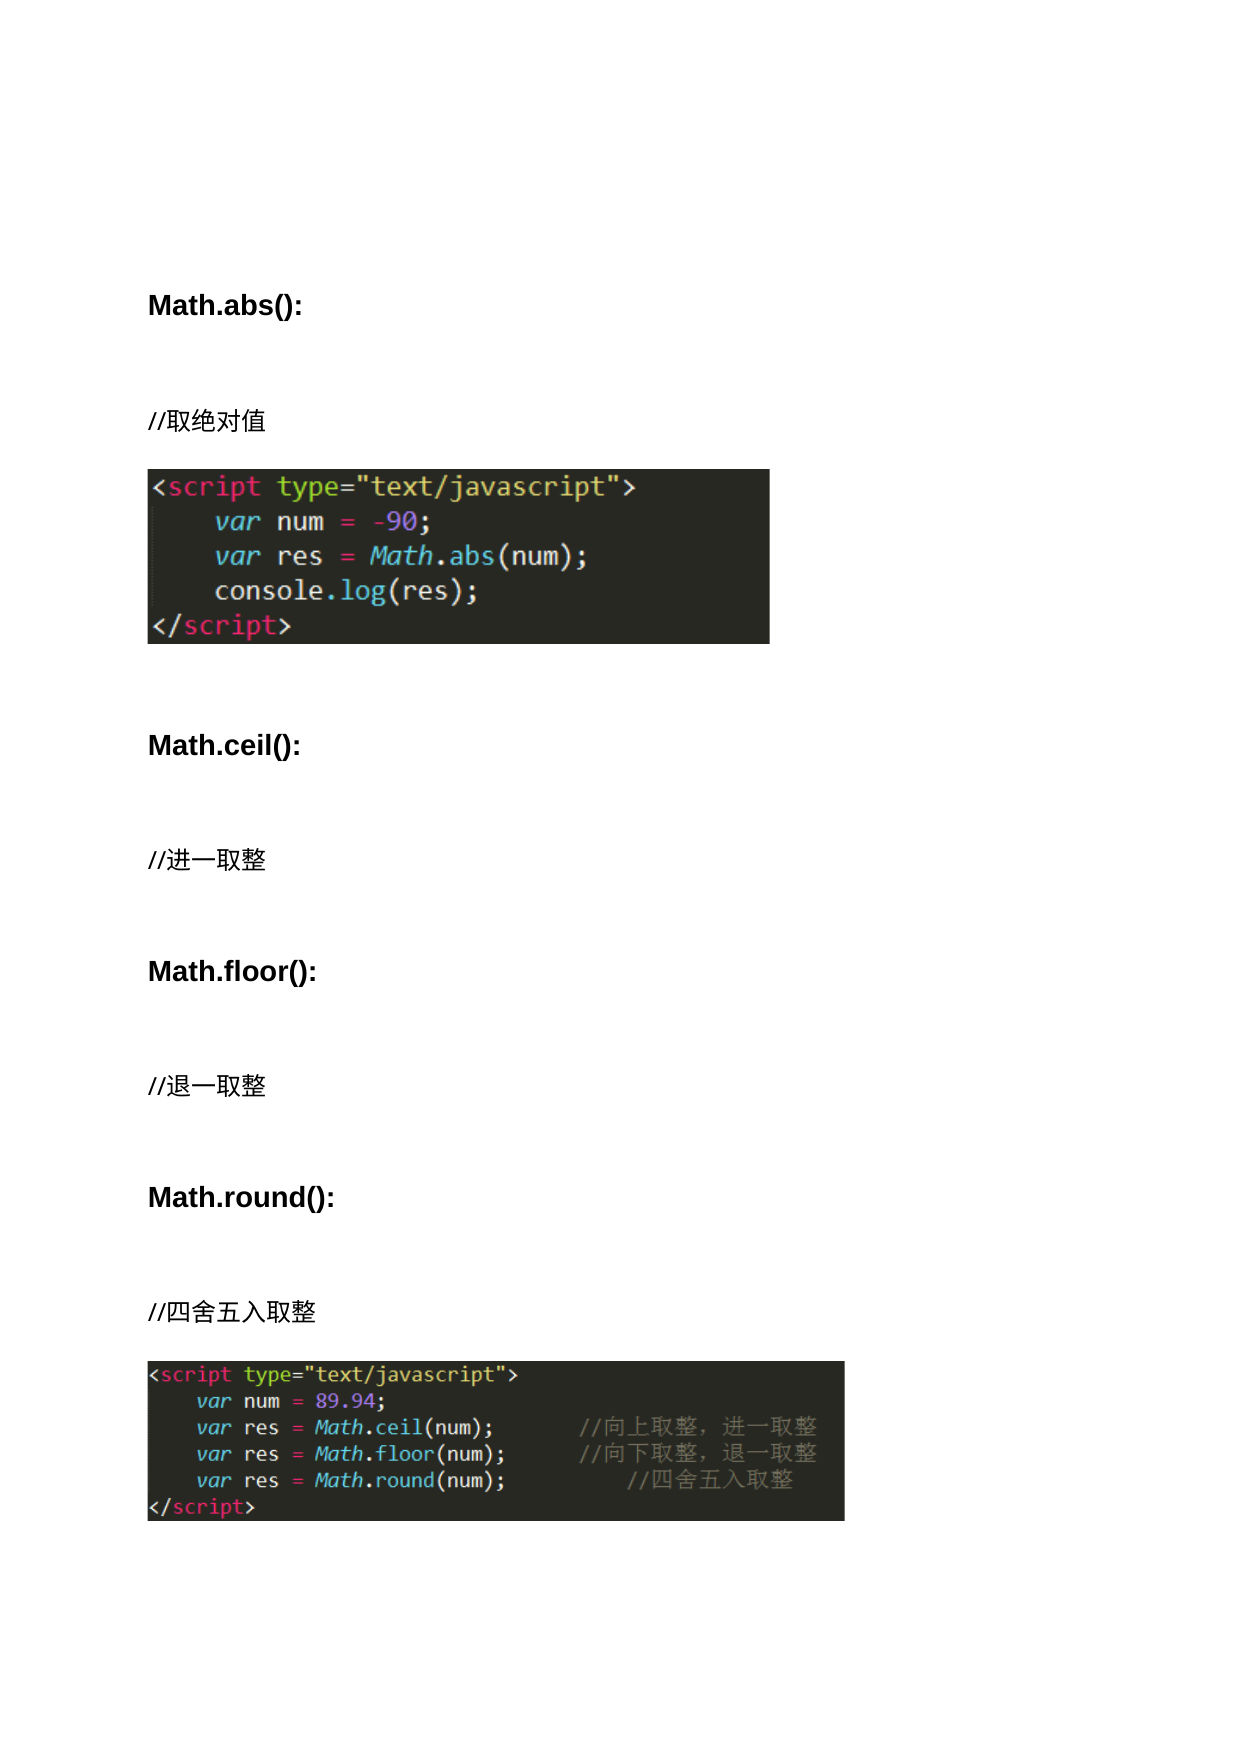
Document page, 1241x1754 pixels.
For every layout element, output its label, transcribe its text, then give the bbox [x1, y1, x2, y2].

subtitle Math.ceil(): [148, 712, 1092, 777]
picture [147, 1361, 845, 1521]
subtitle Math.round(): [148, 1164, 1092, 1229]
text //取绝对值 [148, 387, 1092, 452]
text //退一取整 [148, 1052, 1092, 1117]
subtitle Math.floor(): [148, 938, 1092, 1003]
text //四舍五入取整 [148, 1278, 1092, 1343]
text //进一取整 [148, 826, 1092, 891]
picture [147, 469, 770, 644]
subtitle Math.abs(): [148, 273, 1092, 338]
